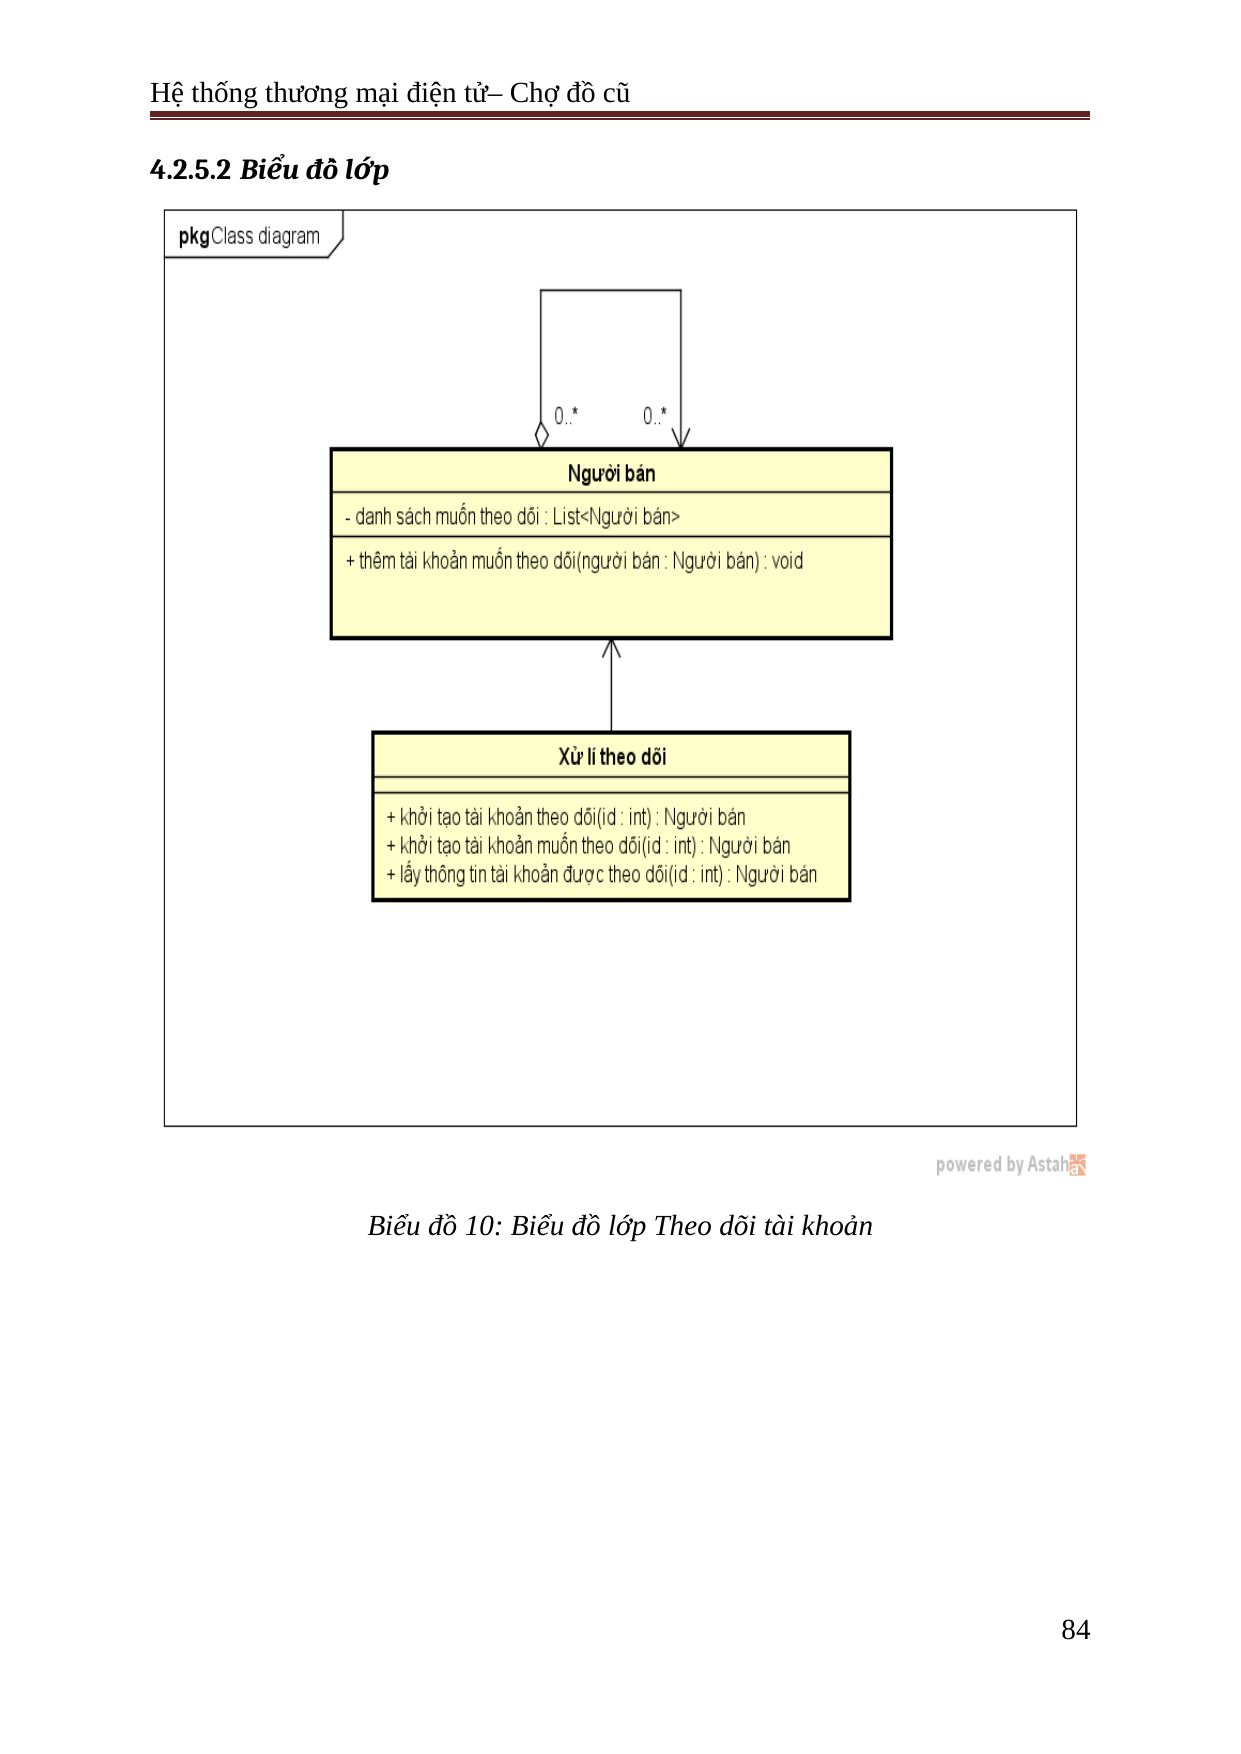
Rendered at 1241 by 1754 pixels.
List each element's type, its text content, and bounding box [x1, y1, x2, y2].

text Biểu đồ 10: Biểu đồ lớp Theo dõi tài khoản [150, 1208, 1090, 1242]
picture [150, 192, 1090, 1183]
subtitle Biểu đồ lớp [150, 153, 1090, 187]
